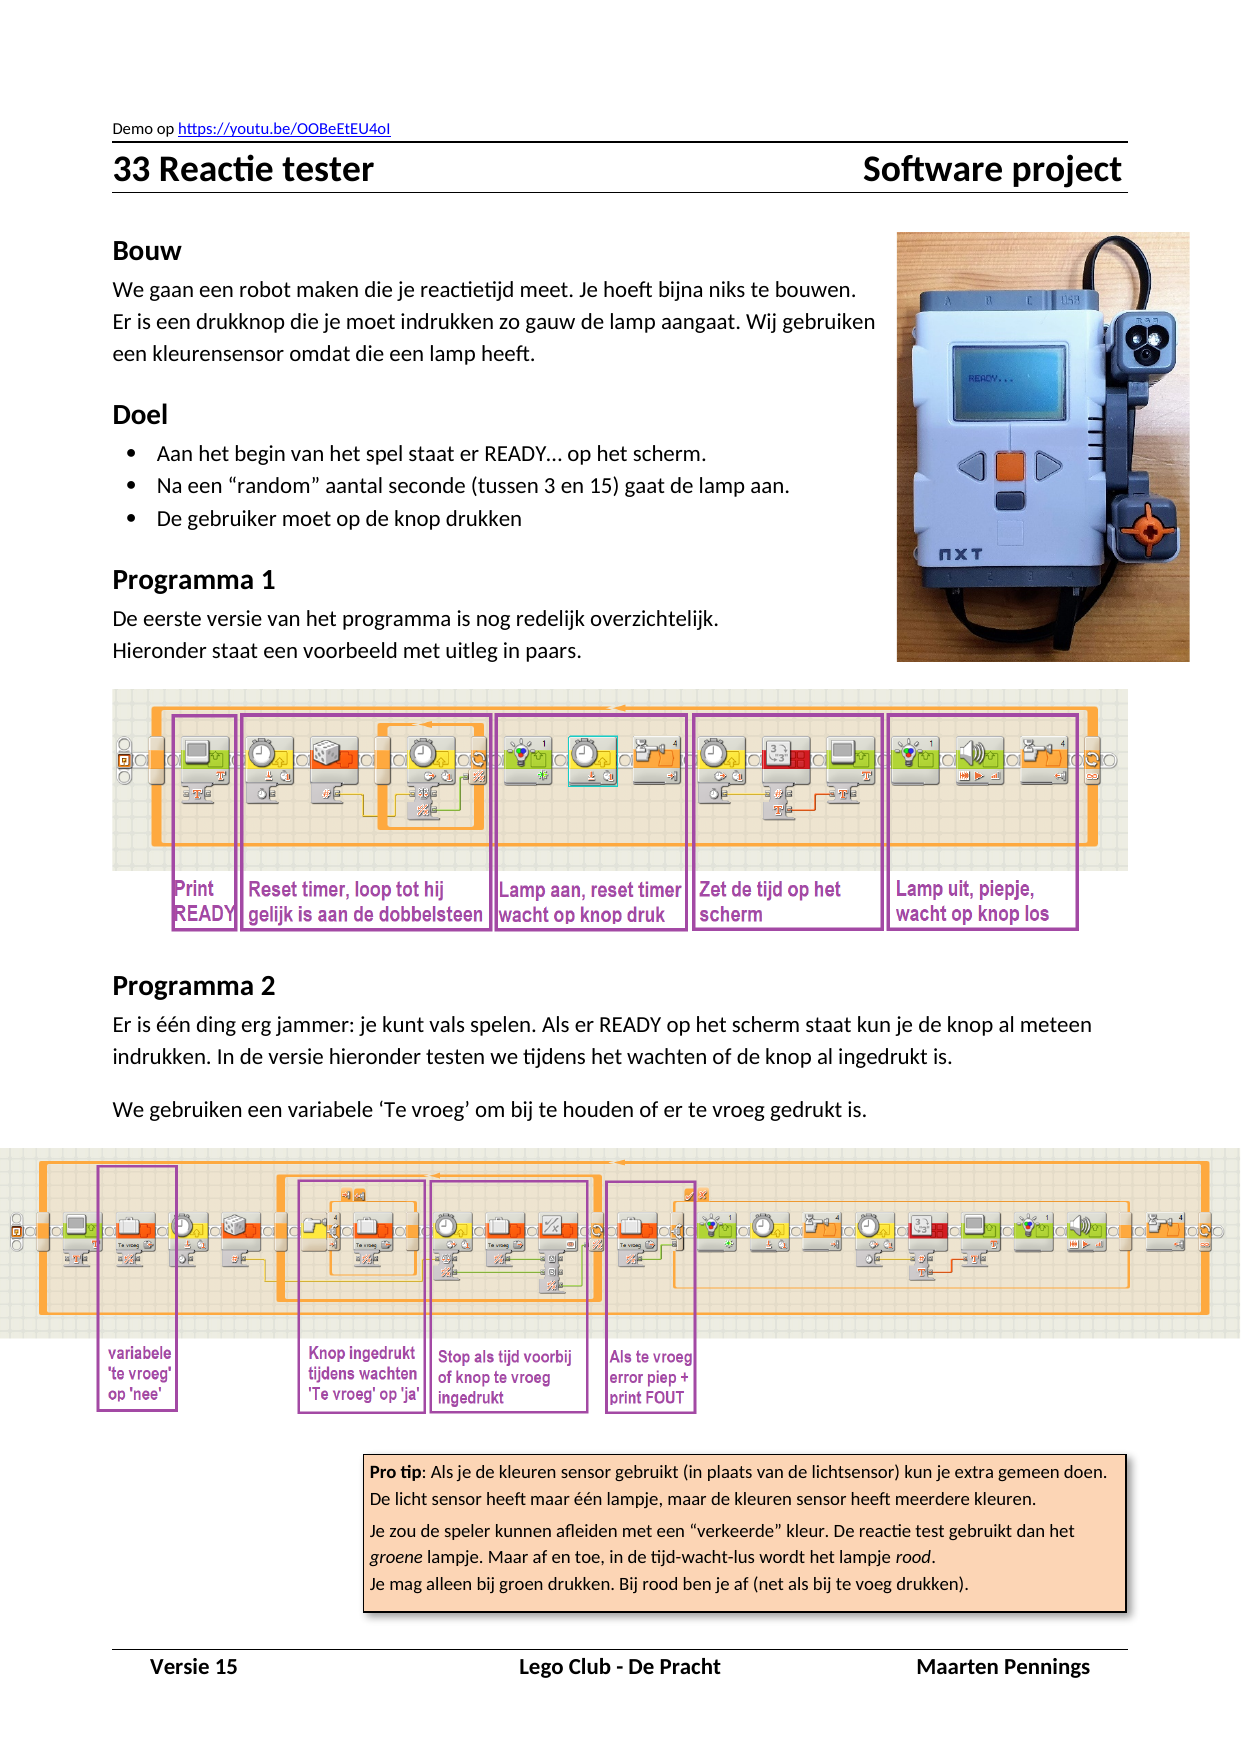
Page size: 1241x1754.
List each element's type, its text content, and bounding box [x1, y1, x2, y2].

picture [112, 689, 1128, 938]
text 33 Reactie tester Software project [112, 143, 1128, 192]
text Programma 1 [112, 561, 896, 596]
picture [896, 232, 1190, 662]
text De eerste versie van het programma is nog redelijk overzichtelijk. Hieronder staat een voorbeeld met uitleg in paars. [112, 604, 1128, 664]
text Programma 2 [112, 967, 1128, 1002]
text Doel [112, 396, 896, 432]
list De gebruiker moet op de knop drukken [127, 504, 896, 532]
picture [0, 1148, 1241, 1421]
text We gebruiken een variabele ‘Te vroeg’ om bij te houden of er te vroeg gedrukt is. [112, 1095, 1128, 1123]
text Bouw [112, 232, 896, 267]
list Na een “random” aantal seconde (tussen 3 en 15) gaat de lamp aan. [127, 471, 896, 499]
text We gaan een robot maken die je reactietijd meet. Je hoeft bijna niks te bouwen. Er is een drukknop die je moet indrukken zo gauw de lamp aangaat. Wij gebruiken een kleurensensor omdat die een lamp heeft. [112, 275, 896, 367]
text Demo op https://youtu.be/OOBeEtEU4oI [112, 118, 1128, 138]
text Er is één ding erg jammer: je kunt vals spelen. Als er READY op het scherm staat kun je de knop al meteen indrukken. In de versie hieronder testen we tijdens het wachten of de knop al ingedrukt is. [112, 1010, 1128, 1070]
list Aan het begin van het spel staat er READY… op het scherm. [127, 439, 896, 467]
